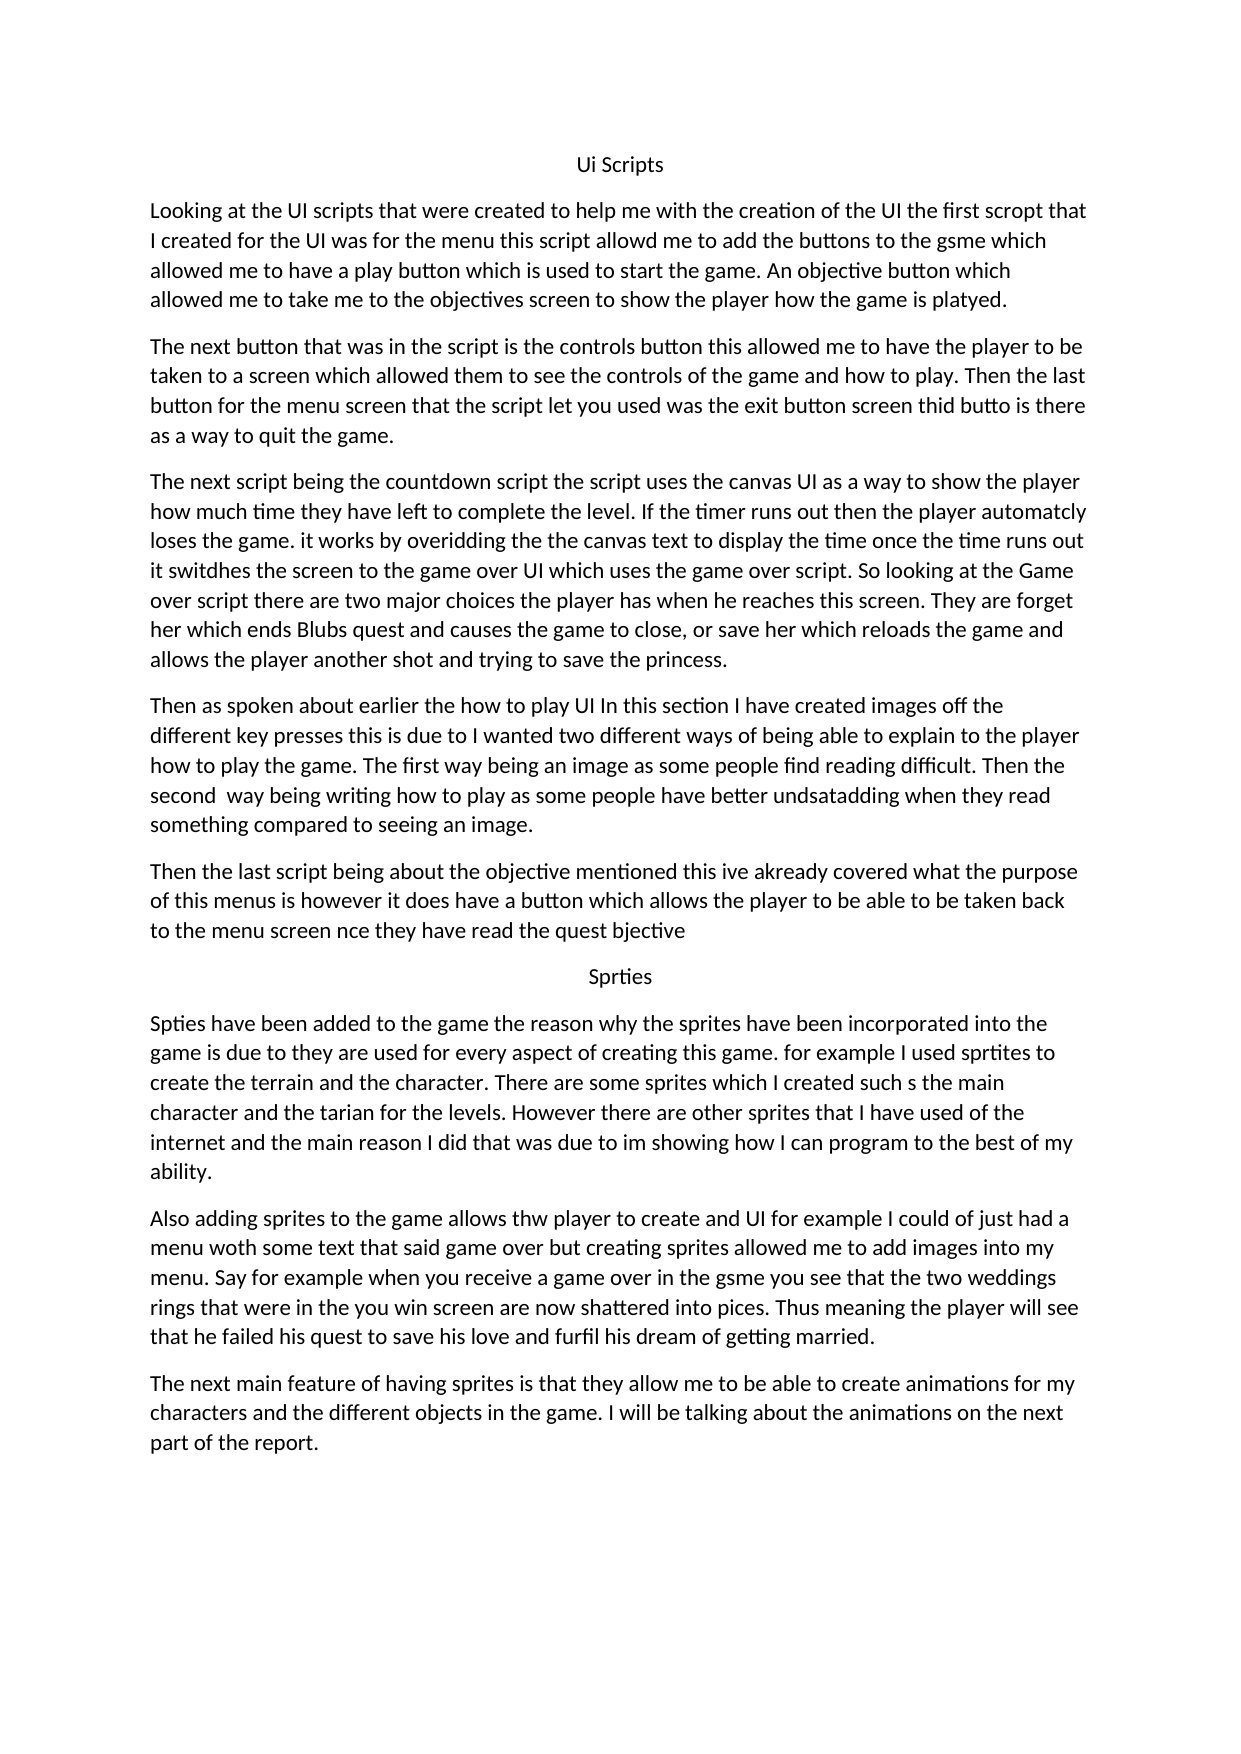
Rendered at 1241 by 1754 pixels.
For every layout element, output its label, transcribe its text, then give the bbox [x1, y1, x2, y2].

text The next main feature of having sprites is that they allow me to be able to create animations for my characters and the different objects in the game. I will be talking about the animations on the next part of the report. [150, 1369, 1090, 1456]
text Looking at the UI scripts that were created to help me with the creation of the UI the first scropt that I created for the UI was for the menu this script allowd me to add the buttons to the gsme which allowed me to have a play button which is used to start the game. An objective button which allowed me to take me to the objectives screen to show the player how the game is platyed. [150, 196, 1090, 313]
text Spties have been added to the game the reason why the sprites have been incorporated into the game is due to they are used for every aspect of creating this game. for example I used sprtites to create the terrain and the character. There are some sprites which I created such s the main character and the tarian for the levels. However there are other sprites that I have used of the internet and the main reason I did that was due to im showing how I can program to the best of my ability. [150, 1009, 1090, 1185]
text The next button that was in the script is the controls button this allowed me to have the player to be taken to a screen which allowed them to see the controls of the game and how to play. Then the last button for the menu screen that the script let you used was the exit button screen thid butto is there as a way to quit the game. [150, 332, 1090, 449]
text Then as spoken about earlier the how to play UI In this section I have created images off the different key presses this is due to I wanted two different ways of being able to explain to the player how to play the game. The first way being an image as some people find reading difficult. Then the second way being writing how to play as some people have better undsatadding when they read something compared to seeing an image. [150, 692, 1090, 838]
text Ui Scripts [150, 150, 1090, 178]
text The next script being the countdown script the script uses the canvas UI as a way to show the player how much time they have left to complete the level. If the timer runs out then the player automatcly loses the game. it works by overidding the the canvas text to display the time once the time runs out it switdhes the screen to the game over UI which uses the game over script. So looking at the Game over script there are two major choices the player has when he reaches this screen. They are forget her which ends Blubs quest and causes the game to close, or save her which reloads the game and allows the player another shot and trying to save the princess. [150, 467, 1090, 673]
text Then the last script being about the objective mentioned this ive akready covered what the purpose of this menus is however it does have a button which allows the player to be able to be taken back to the menu screen nce they have read the quest bjective [150, 857, 1090, 944]
text Also adding sprites to the game allows thw player to create and UI for example I could of just had a menu woth some text that said game over but creating sprites allowed me to add images into my menu. Say for example when you receive a game over in the gsme you see that the two weddings rings that were in the you win screen are now shattered into pices. Thus meaning the player will see that he failed his quest to save his love and furfil his dream of getting married. [150, 1204, 1090, 1350]
text Sprties [150, 962, 1090, 991]
